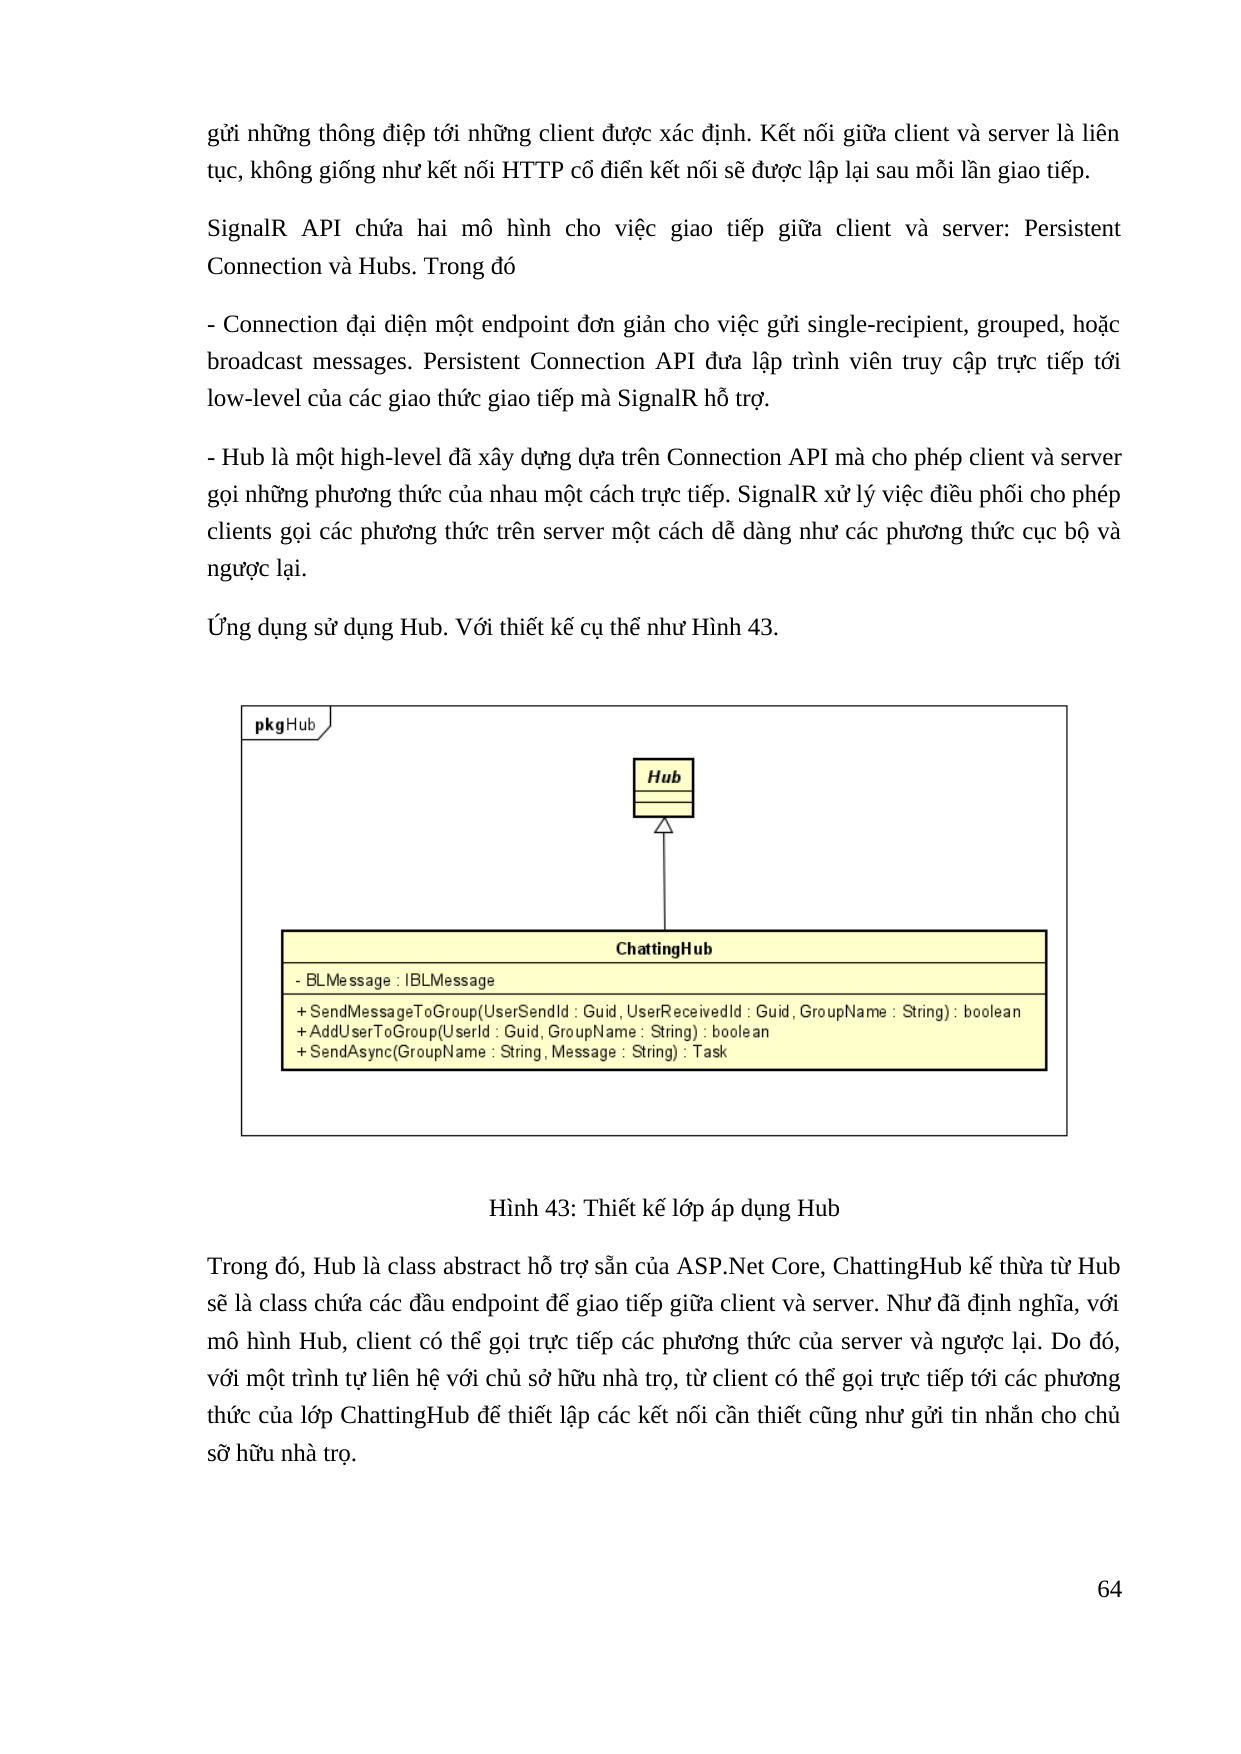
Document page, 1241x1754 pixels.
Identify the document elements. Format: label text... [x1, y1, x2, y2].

text - Connection đại diện một endpoint đơn giản cho việc gửi single-recipient, grouped, hoặc broadcast messages. Persistent Connection API đưa lập trình viên truy cập trực tiếp tới low-level của các giao thức giao tiếp mà SignalR hỗ trợ. [207, 309, 1122, 412]
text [207, 118, 1122, 184]
text - Hub là một high-level đã xây dựng dựa trên Connection API mà cho phép client và server gọi những phương thức của nhau một cách trực tiếp. SignalR xử lý việc điều phối cho phép clients gọi các phương thức trên server một cách dễ dàng như các phương thức cục bộ và ngược lại. [207, 442, 1122, 582]
picture [206, 669, 1104, 1164]
text Trong đó, Hub là class abstract hỗ trợ sẵn của ASP.Net Core, ChattingHub kế thừa từ Hub sẽ là class chứa các đầu endpoint để giao tiếp giữa client và server. Như đã định nghĩa, với mô hình Hub, client có thể gọi trực tiếp các phương thức của server và ngược lại. Do đó, với một trình tự liên hệ với chủ sở hữu nhà trọ, từ client có thể gọi trực tiếp tới các phương thức của lớp ChattingHub để thiết lập các kết nối cần thiết cũng như gửi tin nhắn cho chủ sỡ hữu nhà trọ. [207, 1251, 1122, 1466]
text Ứng dụng sử dụng Hub. Với thiết kế cụ thể như Hình 43. [207, 612, 1122, 640]
text SignalR API chứa hai mô hình cho việc giao tiếp giữa client và server: Persistent Connection và Hubs. Trong đó [207, 213, 1122, 279]
text Hình 43: Thiết kế lớp áp dụng Hub [207, 1193, 1122, 1222]
